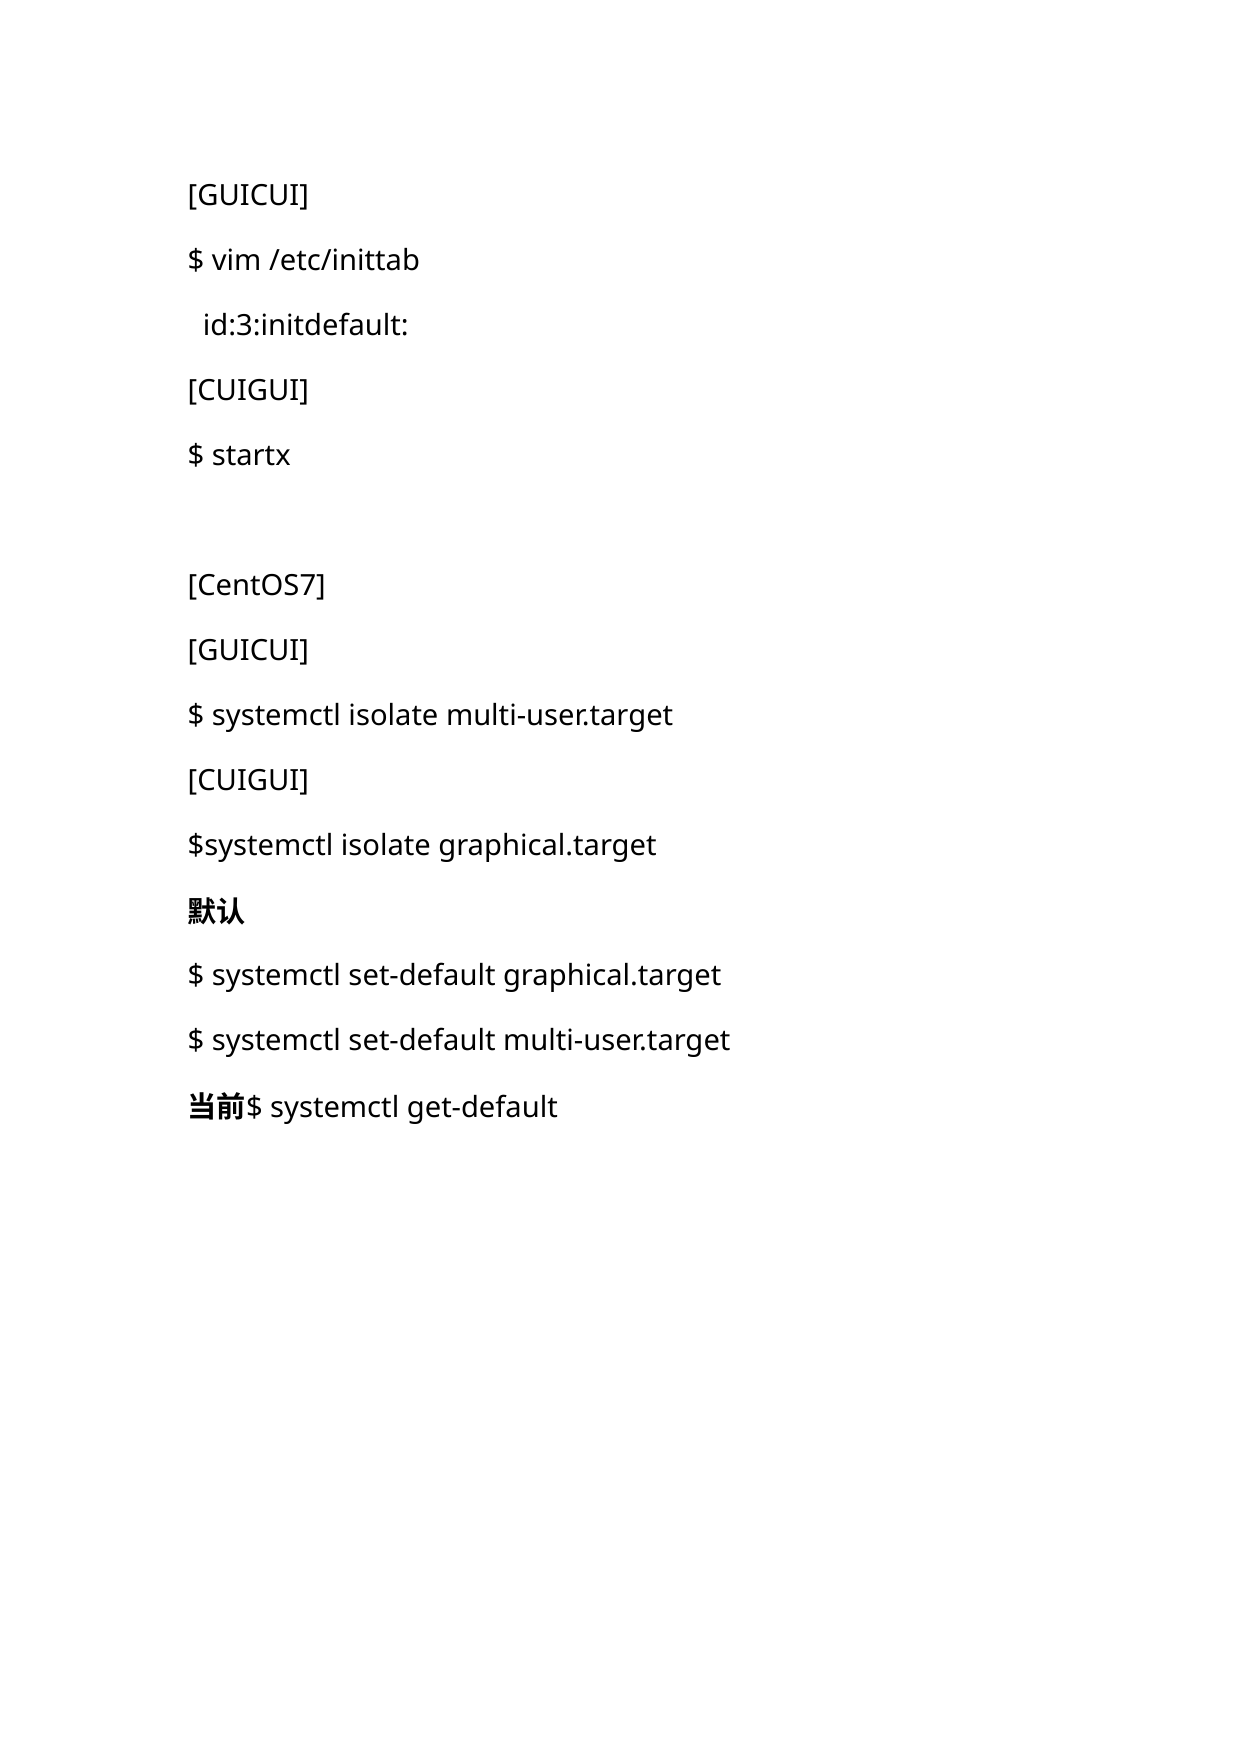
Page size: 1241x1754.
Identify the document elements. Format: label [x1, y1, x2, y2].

list [187, 162, 1053, 1137]
